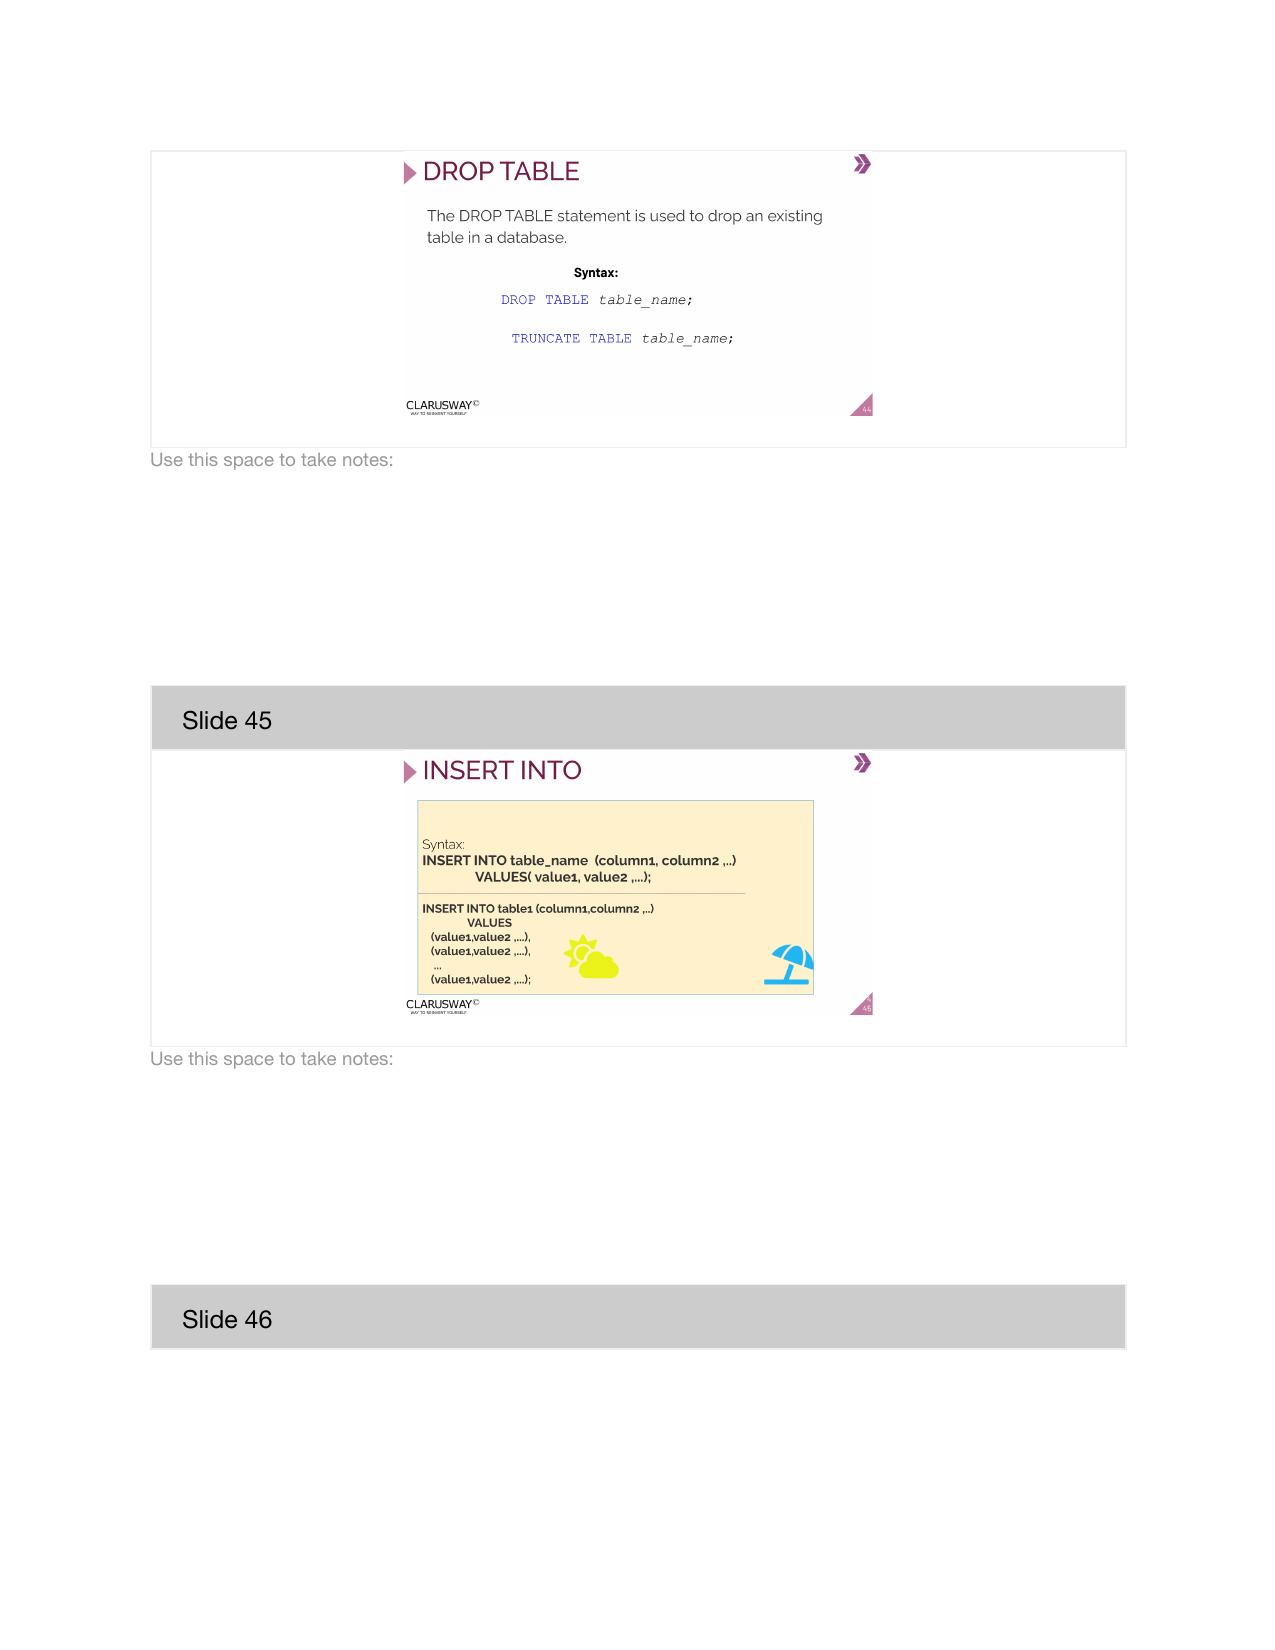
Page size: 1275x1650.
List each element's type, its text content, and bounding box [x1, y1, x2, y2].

table_header Slide 45 [152, 686, 1125, 749]
table_header Slide 46 [152, 1285, 1125, 1348]
picture [403, 750, 873, 1015]
picture [403, 151, 873, 416]
table_cell [152, 152, 1125, 447]
text Use this space to take notes: [150, 1047, 1125, 1071]
table_cell [152, 751, 1125, 1046]
text Use this space to take notes: [150, 448, 1125, 472]
